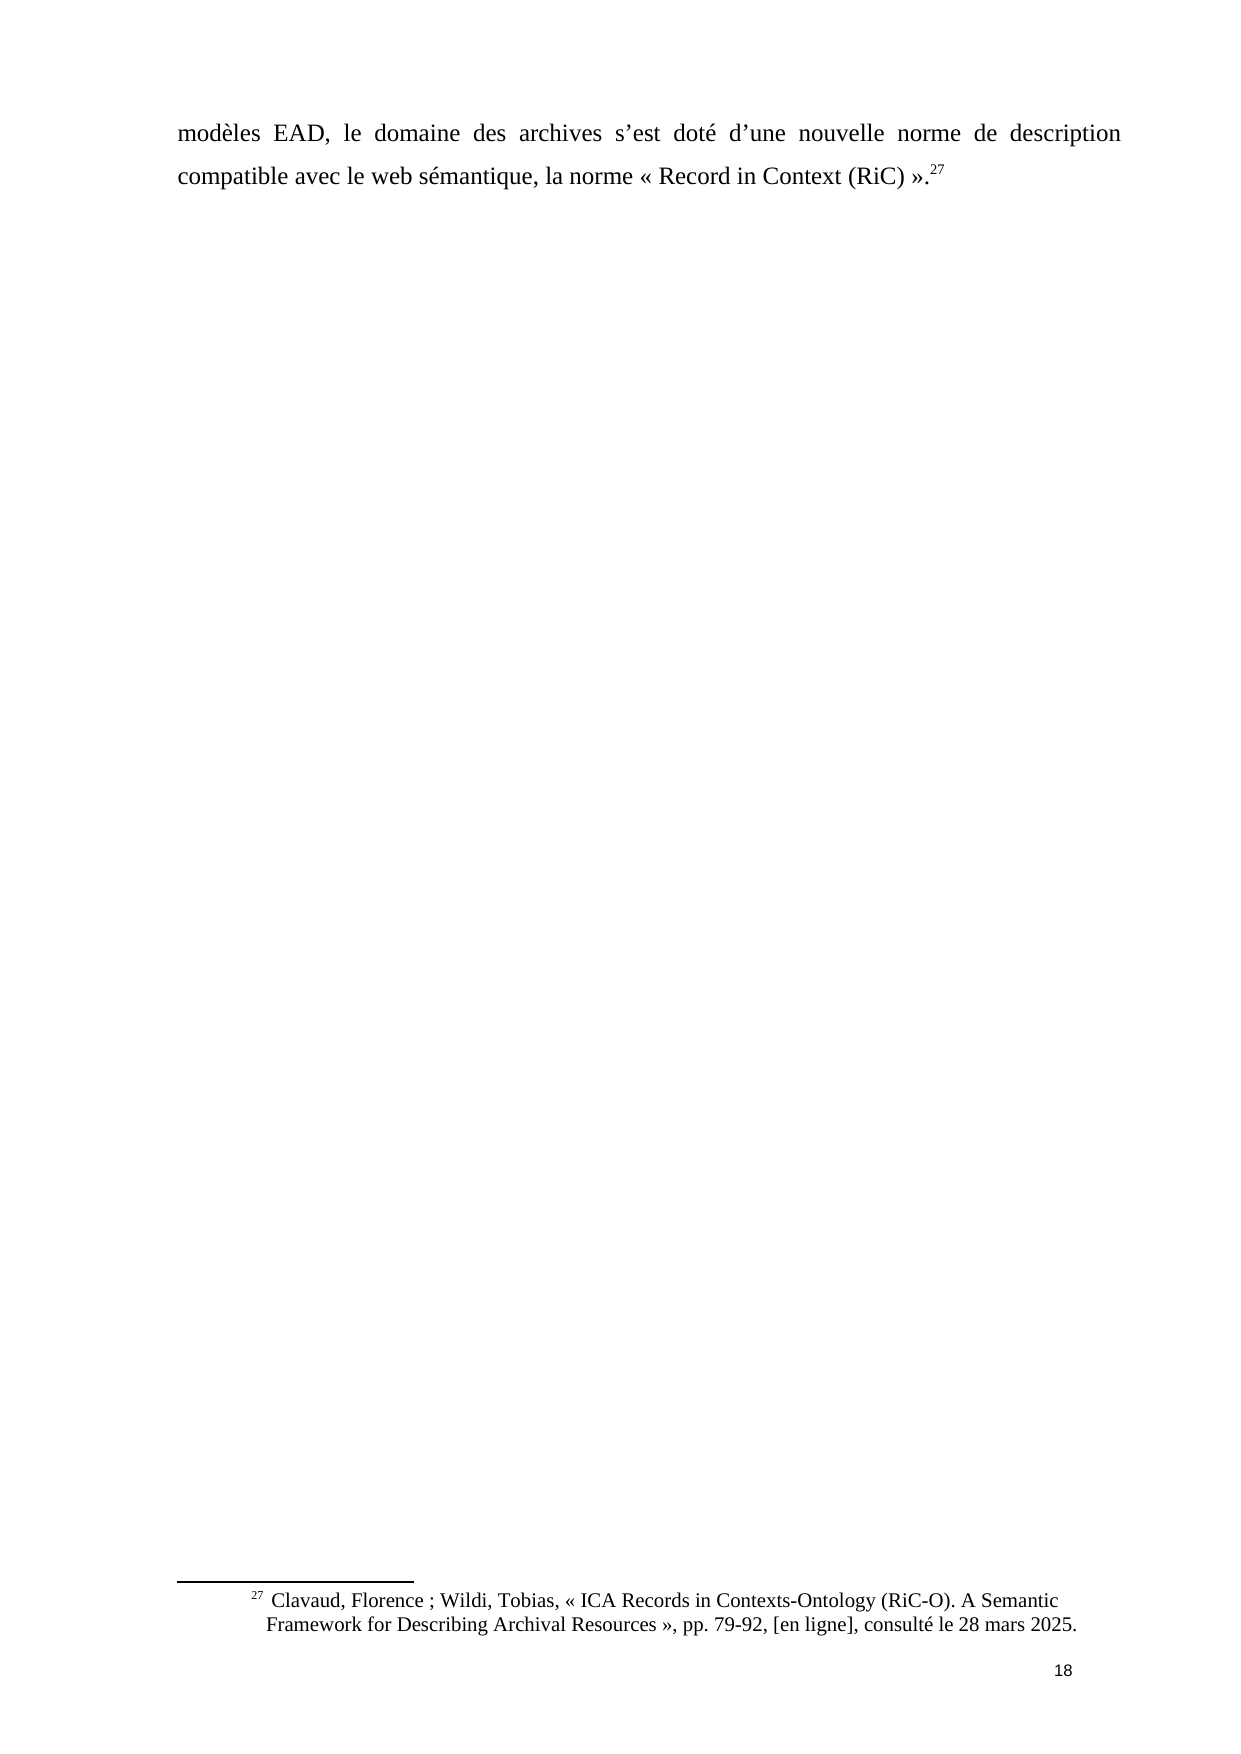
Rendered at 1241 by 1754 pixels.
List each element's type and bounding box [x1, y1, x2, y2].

text [177, 118, 1122, 190]
